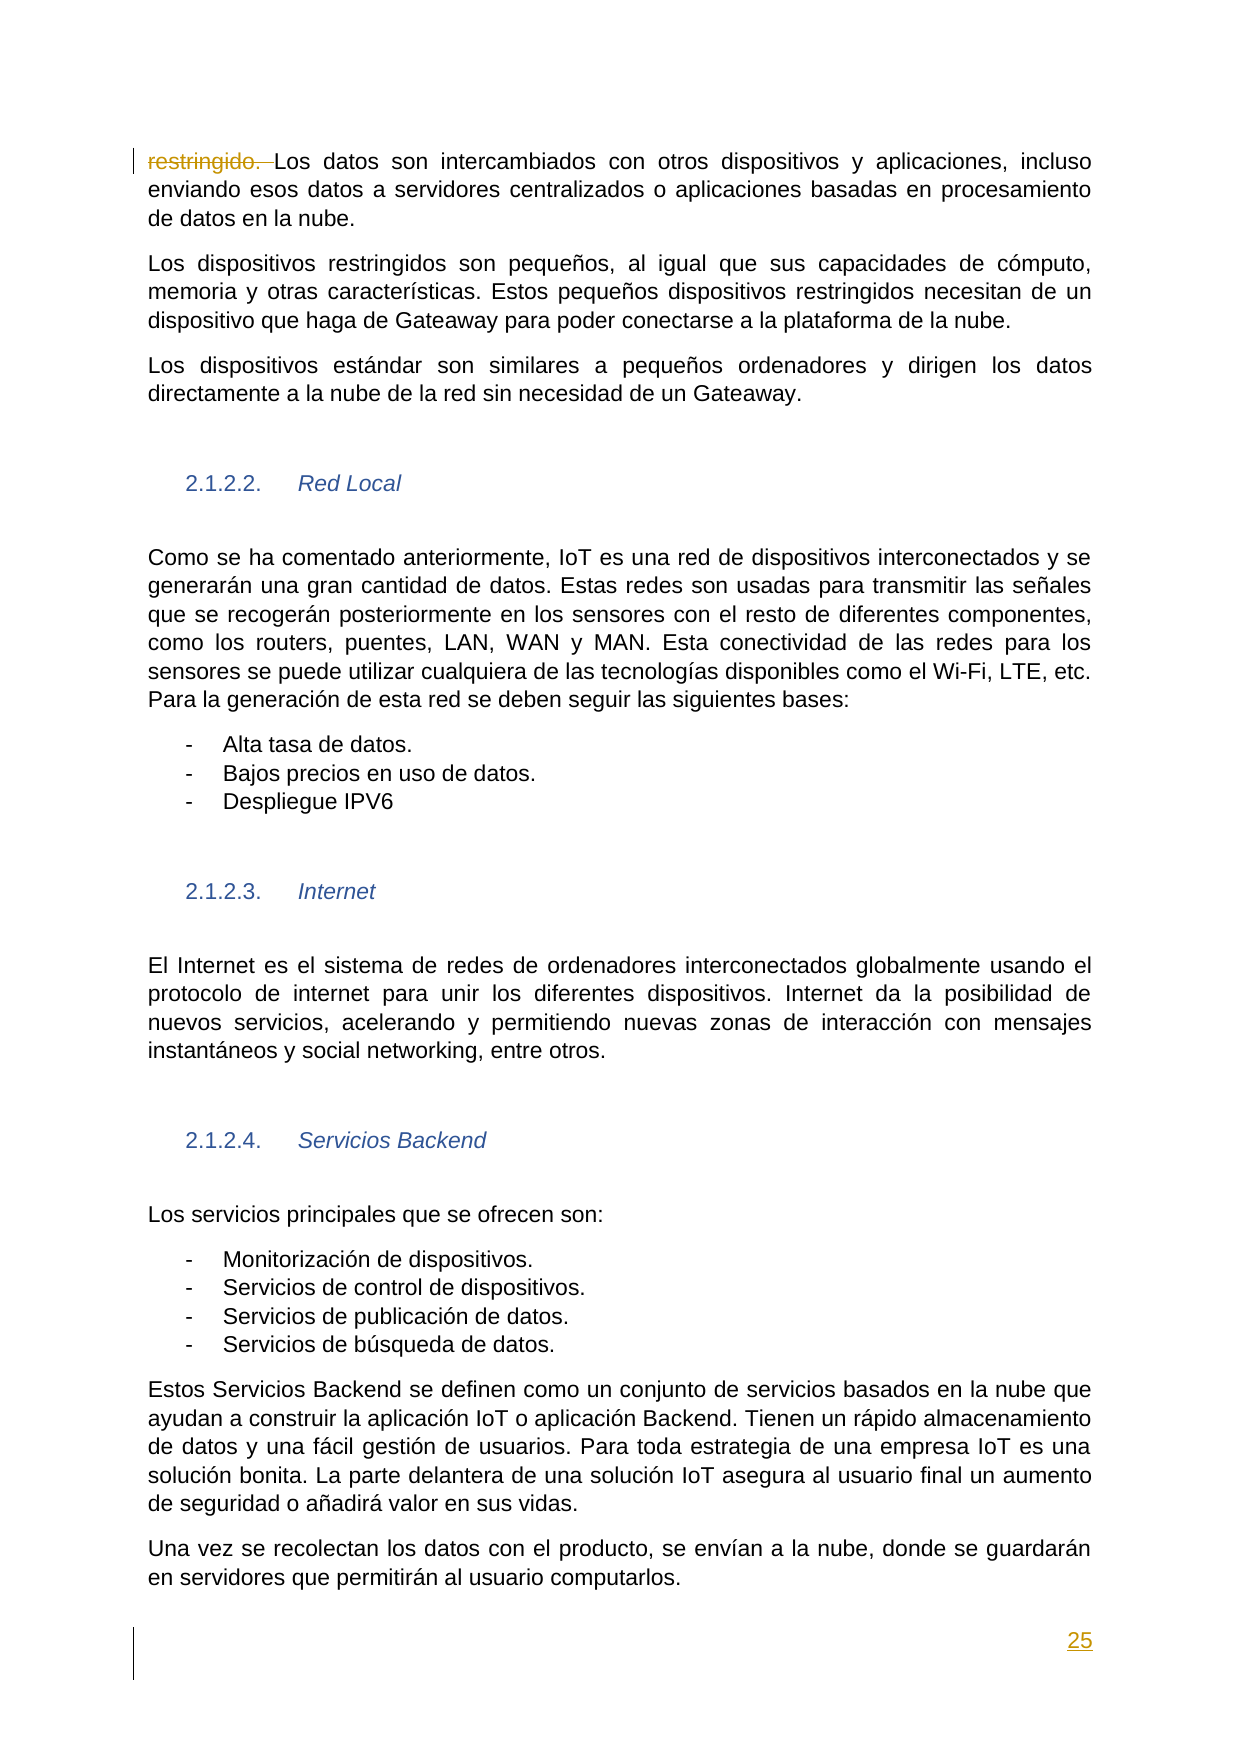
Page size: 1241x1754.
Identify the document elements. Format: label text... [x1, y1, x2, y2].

list Despliegue IPV6 [185, 788, 1092, 814]
text Los servicios principales que se ofrecen son: [148, 1201, 1092, 1227]
list Servicios de publicación de datos. [185, 1303, 1092, 1329]
subtitle Servicios Backend [185, 1127, 1092, 1154]
list Bajos precios en uso de datos. [185, 759, 1092, 786]
list Monitorización de dispositivos. [185, 1246, 1092, 1272]
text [148, 148, 1092, 231]
text El Internet es el sistema de redes de ordenadores interconectados globalmente usando el protocolo de internet para unir los diferentes dispositivos. Internet da la posibilidad de nuevos servicios, acelerando y permitiendo nuevas zonas de interacción con mensajes instantáneos y social networking, entre otros. [148, 952, 1092, 1063]
list Servicios de búsqueda de datos. [185, 1331, 1092, 1358]
text Estos Servicios Backend se definen como un conjunto de servicios basados en la nube que ayudan a construir la aplicación IoT o aplicación Backend. Tienen un rápido almacenamiento de datos y una fácil gestión de usuarios. Para toda estrategia de una empresa IoT es una solución bonita. La parte delantera de una solución IoT asegura al usuario final un aumento de seguridad o añadirá valor en sus vidas. [148, 1376, 1092, 1516]
subtitle Internet [185, 878, 1092, 904]
text Los dispositivos estándar son similares a pequeños ordenadores y dirigen los datos directamente a la nube de la red sin necesidad de un Gateaway. [148, 352, 1092, 406]
subtitle Red Local [185, 470, 1092, 497]
text Como se ha comentado anteriormente, IoT es una red de dispositivos interconectados y se generarán una gran cantidad de datos. Estas redes son usadas para transmitir las señales que se recogerán posteriormente en los sensores con el resto de diferentes componentes, como los routers, puentes, LAN, WAN y MAN. Esta conectividad de las redes para los sensores se puede utilizar cualquiera de las tecnologías disponibles como el Wi-Fi, LTE, etc. Para la generación de esta red se deben seguir las siguientes bases: [148, 544, 1092, 712]
text Los dispositivos restringidos son pequeños, al igual que sus capacidades de cómputo, memoria y otras características. Estos pequeños dispositivos restringidos necesitan de un dispositivo que haga de Gateaway para poder conectarse a la plataforma de la nube. [148, 250, 1092, 333]
list Alta tasa de datos. [185, 731, 1092, 757]
text Una vez se recolectan los datos con el producto, se envían a la nube, donde se guardarán en servidores que permitirán al usuario computarlos. [148, 1535, 1092, 1590]
list Servicios de control de dispositivos. [185, 1274, 1092, 1301]
